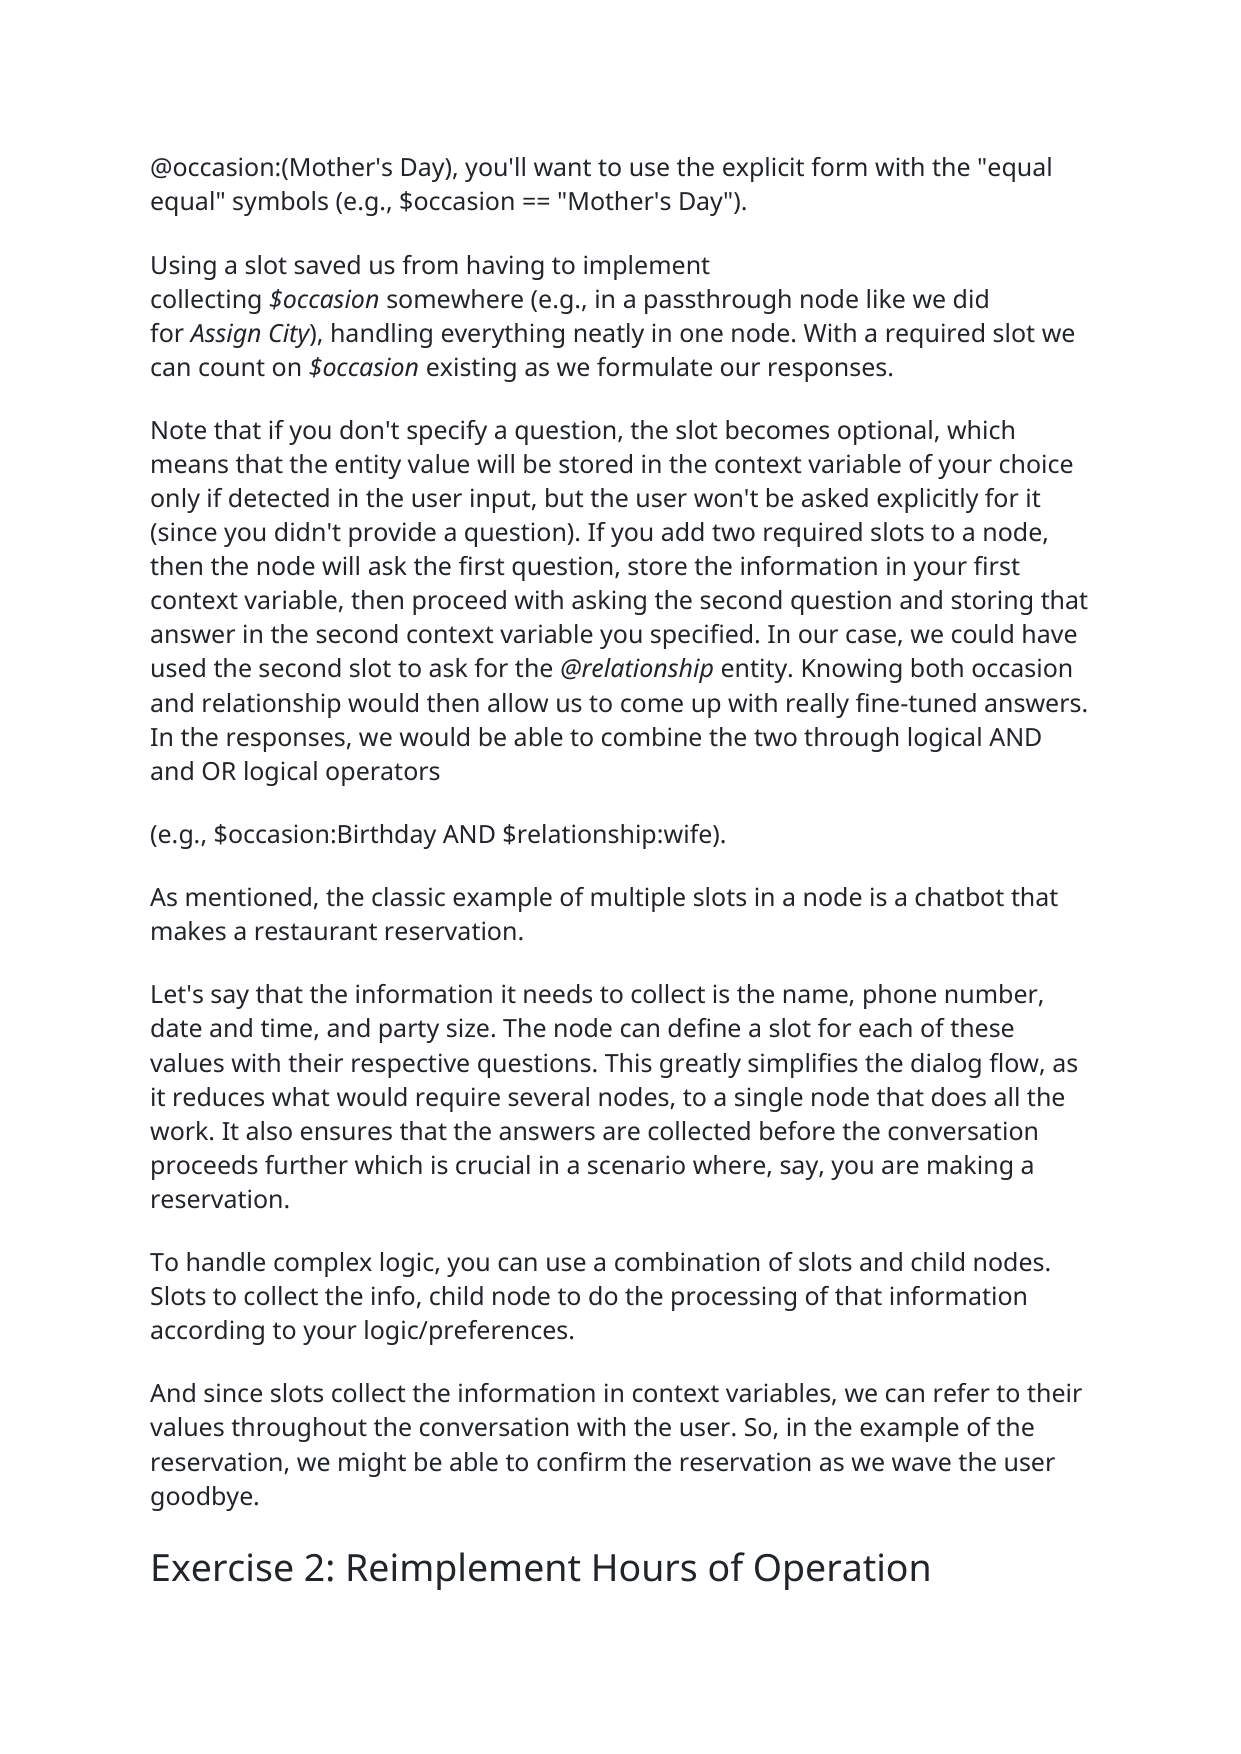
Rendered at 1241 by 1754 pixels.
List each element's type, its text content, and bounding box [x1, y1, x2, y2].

text Let's say that the information it needs to collect is the name, phone number, date and time, and party size. The node can define a slot for each of these values with their respective questions. This greatly simplifies the dialog flow, as it reduces what would require several nodes, to a single node that does all the work. It also ensures that the answers are collected before the conversation proceeds further which is crucial in a scenario where, say, you are making a reservation. [150, 977, 1090, 1216]
text Using a slot saved us from having to implement collecting $occasion somewhere (e.g., in a passthrough node like we did for Assign City), handling everything neatly in one node. With a required slot we can count on $occasion existing as we formulate our responses. [150, 247, 1090, 383]
text And since slots collect the information in context variables, we can refer to their values throughout the conversation with the user. So, in the example of the reservation, we might be able to confirm the reservation as we wave the user goodbye. [150, 1376, 1090, 1512]
text To handle complex logic, you can use a combination of slots and child nodes. Slots to collect the info, child node to do the processing of that information according to your logic/preferences. [150, 1245, 1090, 1347]
text Note that if you don't specify a question, the slot becomes optional, which means that the entity value will be stored in the context variable of your choice only if detected in the user input, but the user won't be asked explicitly for it (since you didn't provide a question). If you add two required slots to a node, then the node will ask the first question, store the information in your first context variable, then proceed with asking the second question and storing that answer in the second context variable you specified. In our case, we could have used the second slot to ask for the @relationship entity. Knowing both occasion and relationship would then allow us to come up with really fine-tuned answers. In the responses, we would be able to combine the two through logical AND and OR logical operators [150, 413, 1090, 787]
text Exercise 2: Reimplement Hours of Operation [150, 1541, 1090, 1592]
text (e.g., $occasion:Birthday AND $relationship:wife). [150, 817, 1090, 851]
text As mentioned, the classic example of multiple slots in a node is a chatbot that makes a restaurant reservation. [150, 880, 1090, 948]
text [150, 150, 1090, 218]
